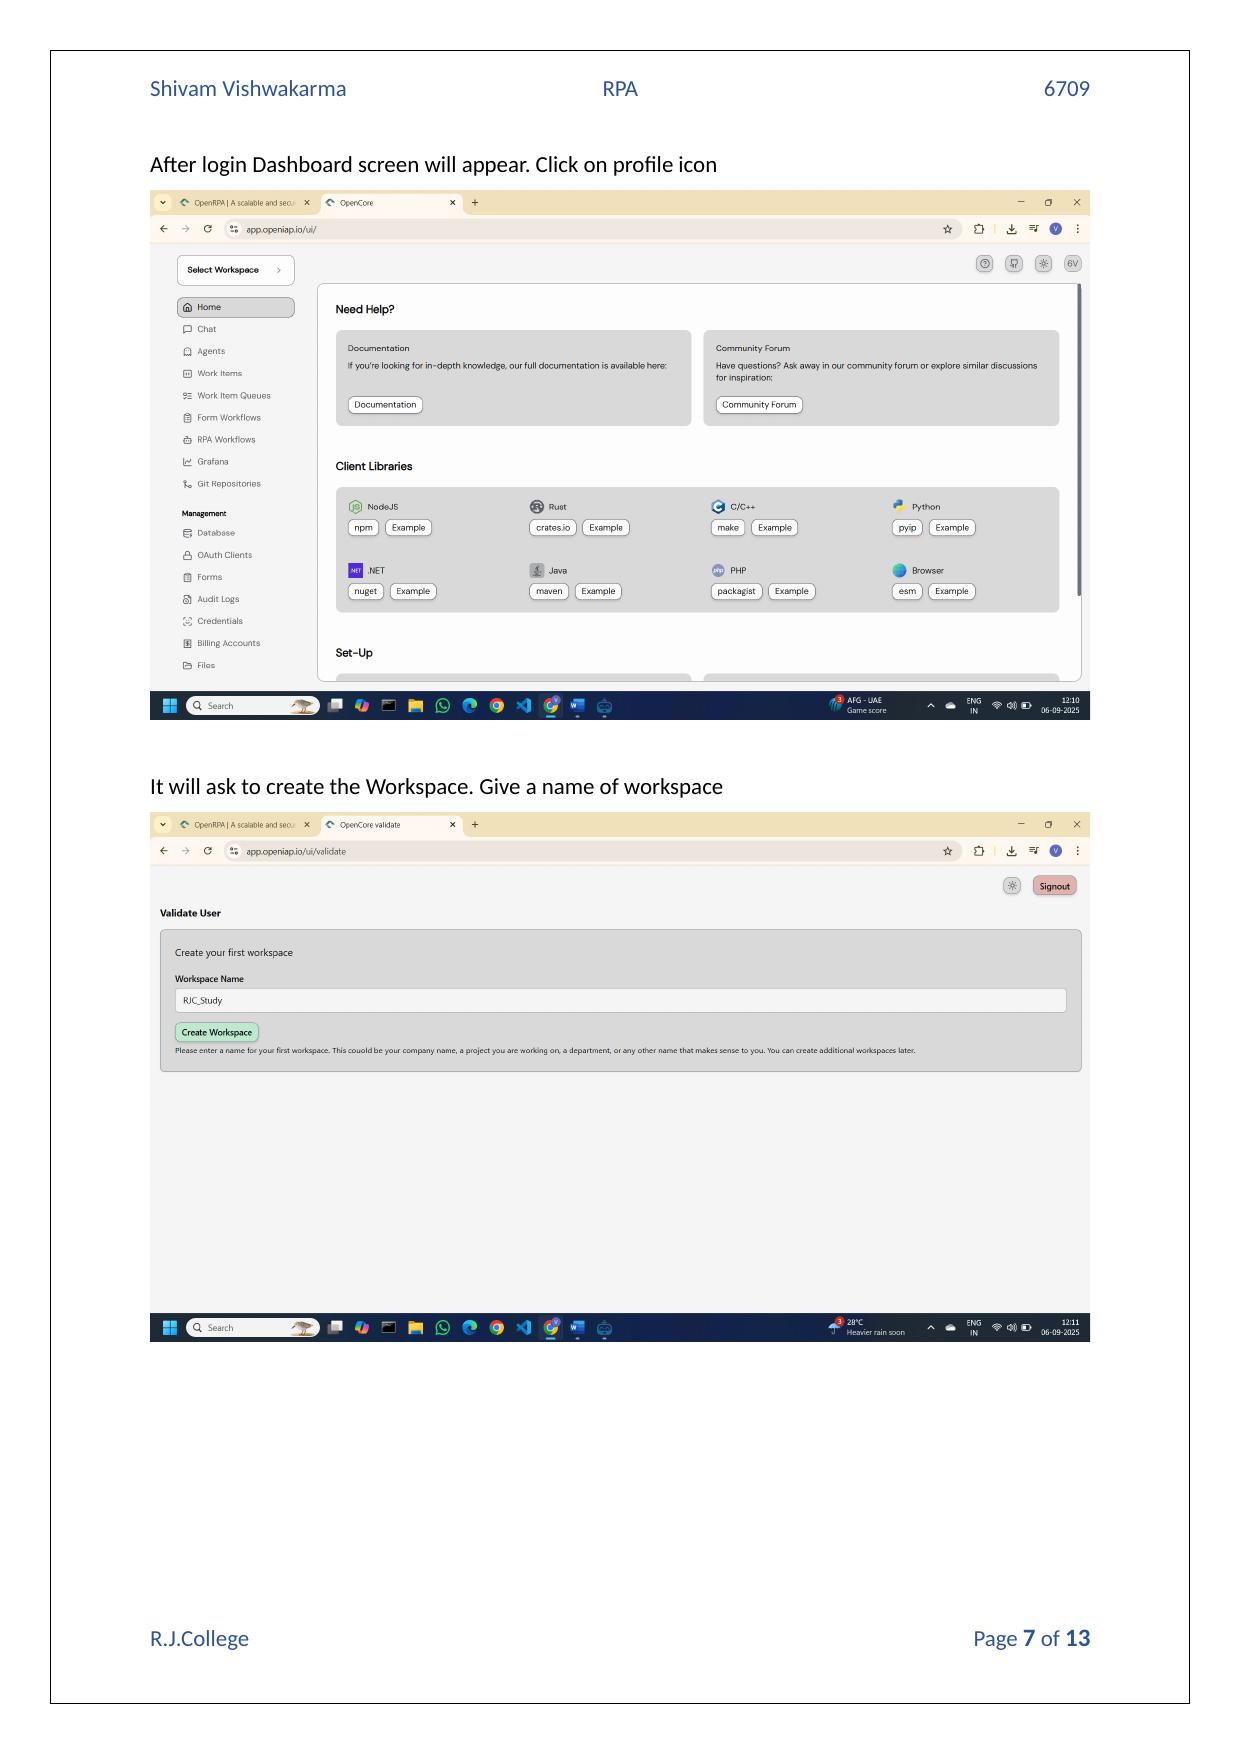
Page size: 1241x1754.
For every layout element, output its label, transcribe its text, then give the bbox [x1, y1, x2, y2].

picture [150, 190, 1091, 720]
text After login Dashboard screen will appear. Click on profile icon [150, 150, 1090, 178]
text It will ask to create the Workspace. Give a name of workspace [150, 772, 1090, 800]
picture [150, 812, 1091, 1342]
